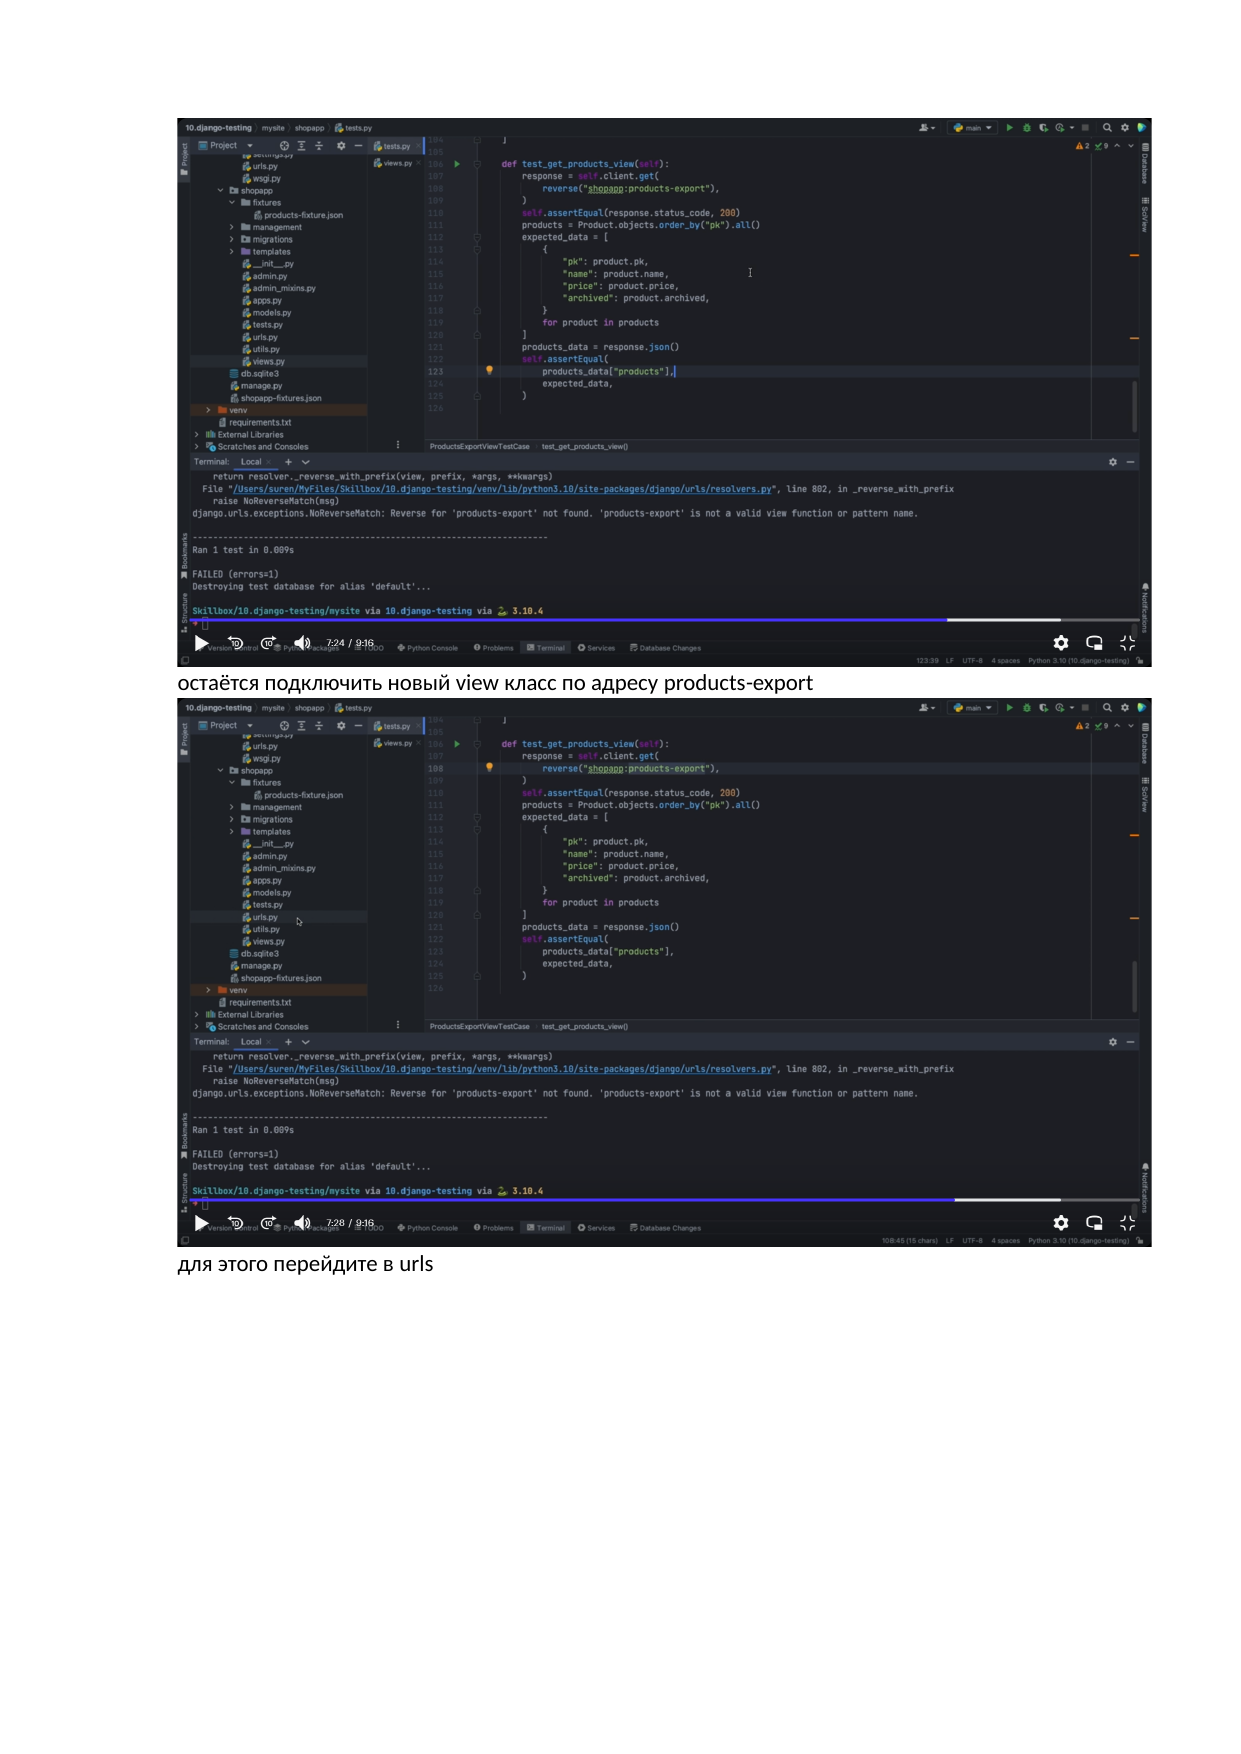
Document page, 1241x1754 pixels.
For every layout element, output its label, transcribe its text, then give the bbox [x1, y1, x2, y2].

picture [177, 118, 1152, 667]
picture [177, 698, 1152, 1247]
